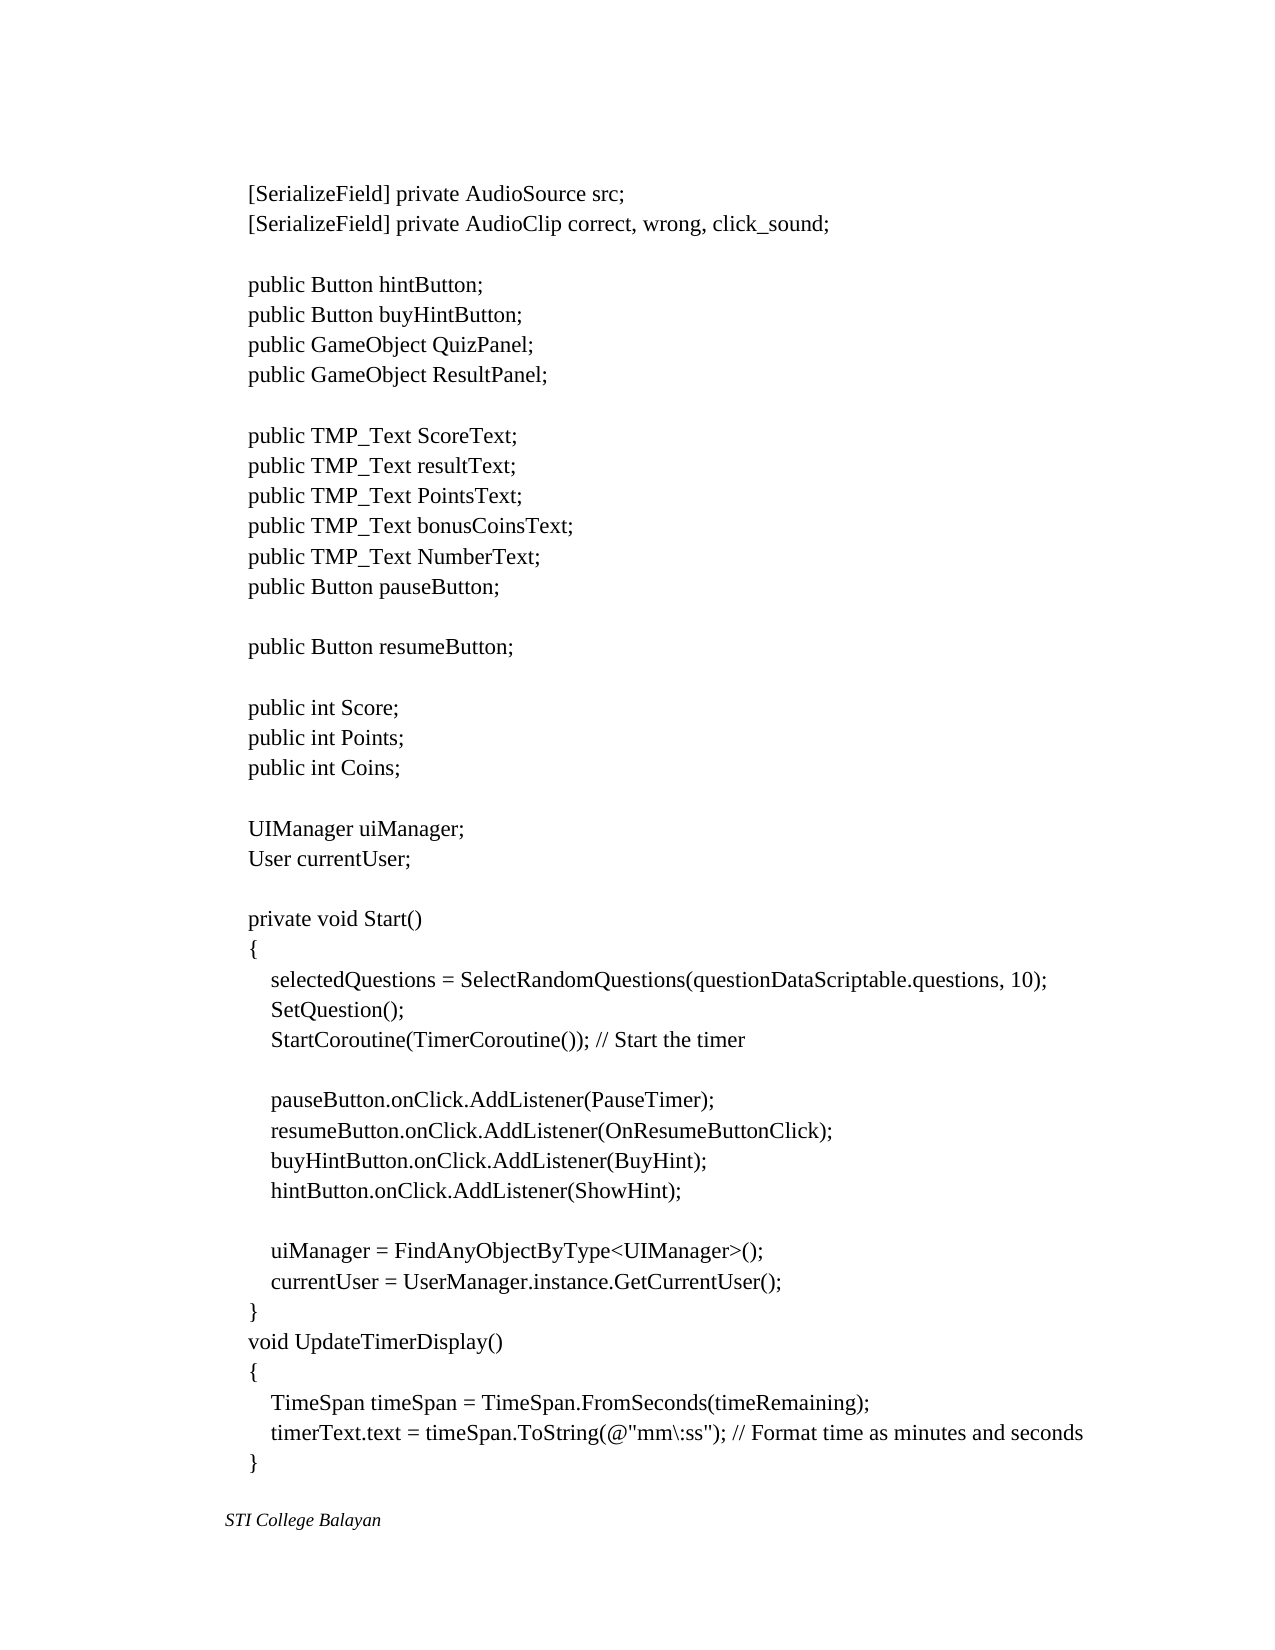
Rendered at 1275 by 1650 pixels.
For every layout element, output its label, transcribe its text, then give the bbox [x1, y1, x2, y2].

text [SerializeField] private AudioSource src; [225, 180, 1125, 207]
text void UpdateTimerDisplay() [225, 1328, 1125, 1354]
text uiManager = FindAnyObjectByType<UIManager>(); [225, 1237, 1125, 1264]
text public TMP_Text ScoreText; [225, 422, 1125, 448]
text private void Start() [225, 905, 1125, 932]
text StartCoroutine(TimerCoroutine()); // Start the timer [225, 1026, 1125, 1052]
text [SerializeField] private AudioClip correct, wrong, click_sound; [225, 210, 1125, 237]
text timerText.text = timeSpan.ToString(@"mm\:ss"); // Format time as minutes and seconds [225, 1419, 1125, 1445]
text public GameObject ResultPanel; [225, 361, 1125, 388]
text public TMP_Text bonusCoinsText; [225, 512, 1125, 539]
text hintButton.onClick.AddListener(ShowHint); [225, 1177, 1125, 1203]
text public Button resumeButton; [225, 633, 1125, 660]
text User currentUser; [225, 845, 1125, 871]
text pauseButton.onClick.AddListener(PauseTimer); [225, 1086, 1125, 1113]
text { [225, 935, 1125, 962]
text public TMP_Text PointsText; [225, 482, 1125, 509]
text UIManager uiManager; [225, 814, 1125, 841]
text public GameObject QuizPanel; [225, 331, 1125, 358]
text public Button pauseButton; [225, 573, 1125, 599]
text public int Score; [225, 694, 1125, 720]
text TimeSpan timeSpan = TimeSpan.FromSeconds(timeRemaining); [225, 1388, 1125, 1415]
text currentUser = UserManager.instance.GetCurrentUser(); [225, 1268, 1125, 1294]
text } [225, 1298, 1125, 1324]
text SetQuestion(); [225, 996, 1125, 1022]
text public Button hintButton; [225, 271, 1125, 297]
text public Button buyHintButton; [225, 301, 1125, 327]
text buyHintButton.onClick.AddListener(BuyHint); [225, 1147, 1125, 1173]
text public int Coins; [225, 754, 1125, 781]
text selectedQuestions = SelectRandomQuestions(questionDataScriptable.questions, 10); [225, 966, 1125, 992]
text { [225, 1358, 1125, 1385]
text resumeButton.onClick.AddListener(OnResumeButtonClick); [225, 1117, 1125, 1143]
text public TMP_Text resultText; [225, 452, 1125, 478]
text public TMP_Text NumberText; [225, 543, 1125, 569]
text } [225, 1449, 1125, 1475]
text public int Points; [225, 724, 1125, 750]
